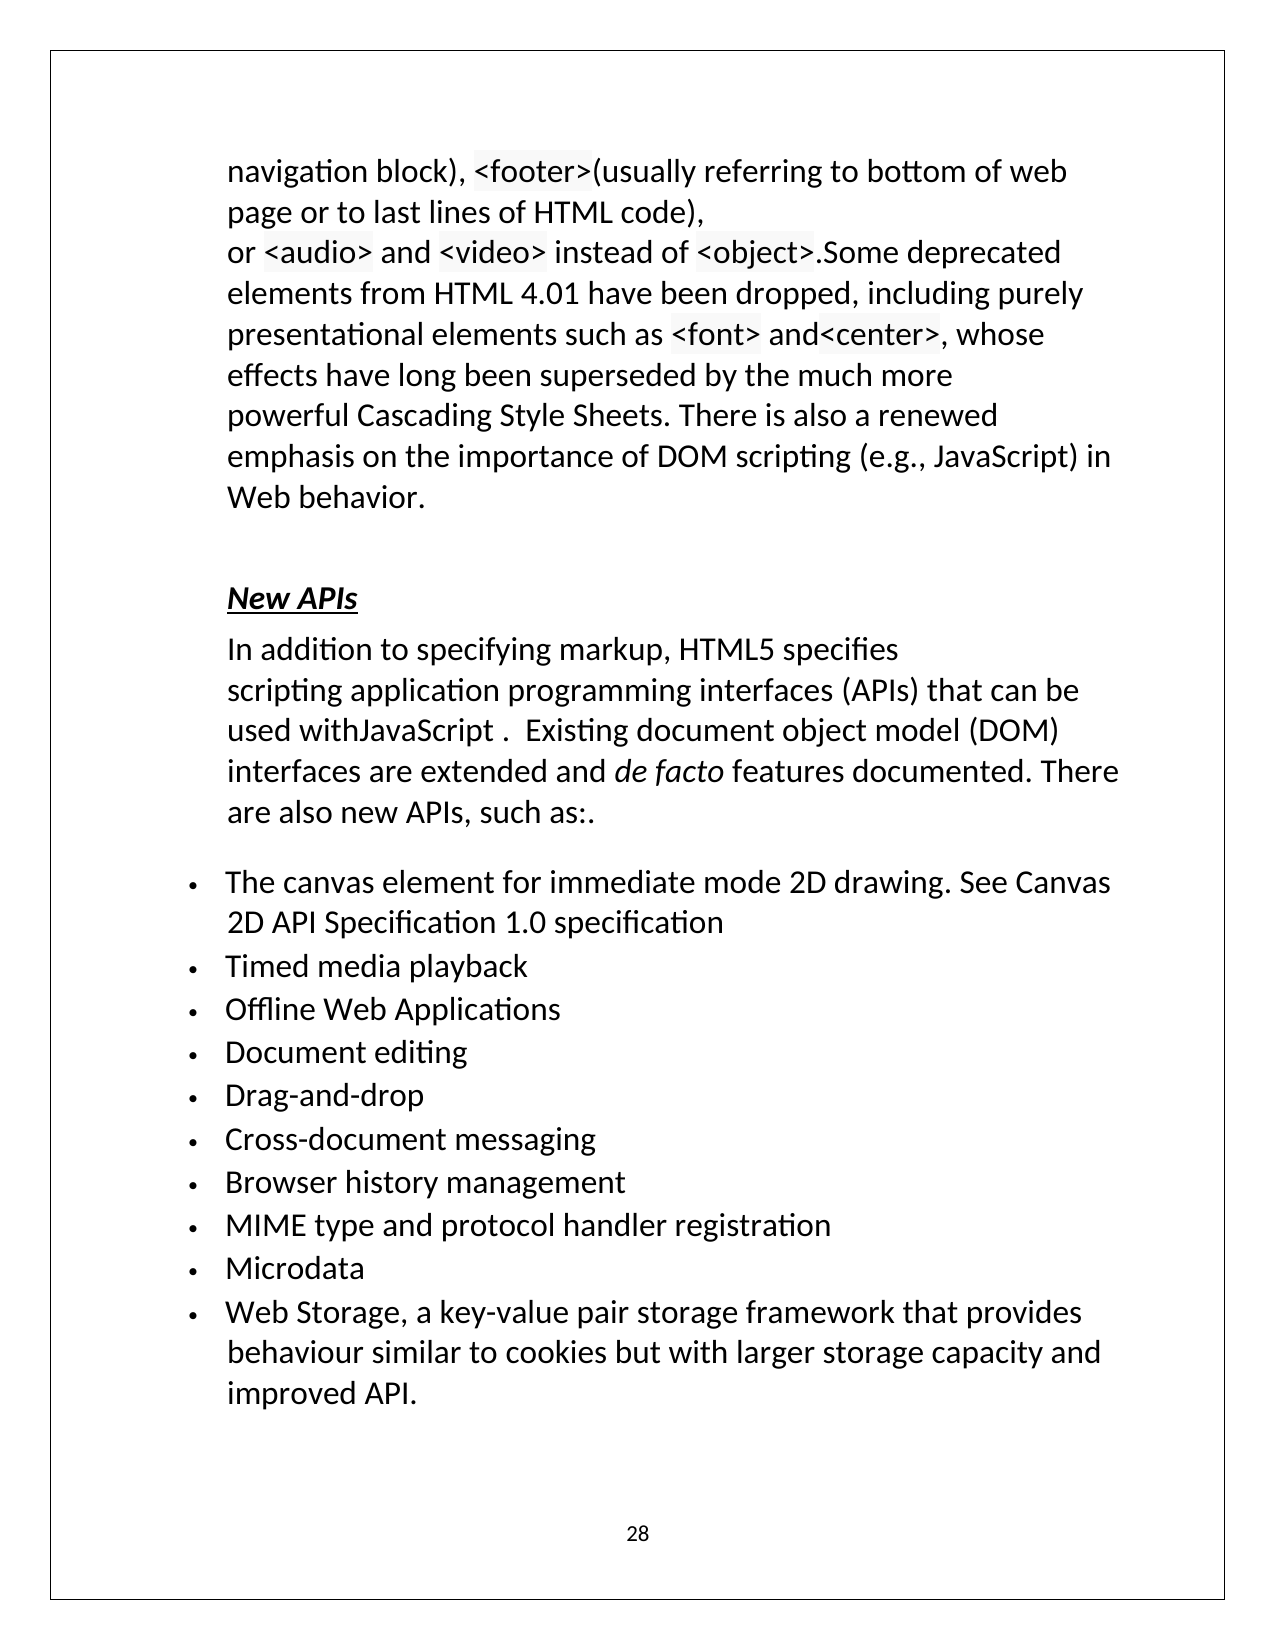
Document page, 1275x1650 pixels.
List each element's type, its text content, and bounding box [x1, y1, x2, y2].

list The canvas element for immediate mode 2D drawing. See Canvas 2D API Specification 1.0 specification [189, 861, 1125, 942]
list Offline Web Applications [189, 988, 1125, 1029]
list Web Storage, a key-value pair storage framework that provides behaviour similar to cookies but with larger storage capacity and improved API. [189, 1291, 1125, 1413]
list MIME type and protocol handler registration [189, 1204, 1125, 1245]
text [227, 150, 1125, 517]
subtitle New APIs [227, 577, 1125, 618]
list Drag-and-drop [189, 1074, 1125, 1115]
list Browser history management [189, 1161, 1125, 1202]
list Timed media playback [189, 945, 1125, 986]
list Microdata [189, 1247, 1125, 1288]
list Cross-document messaging [189, 1118, 1125, 1158]
list Document editing [189, 1031, 1125, 1072]
text In addition to specifying markup, HTML5 specifies scripting application programming interfaces (APIs) that can be used withJavaScript . Existing document object model (DOM) interfaces are extended and de facto features documented. There are also new APIs, such as:. [227, 628, 1125, 832]
